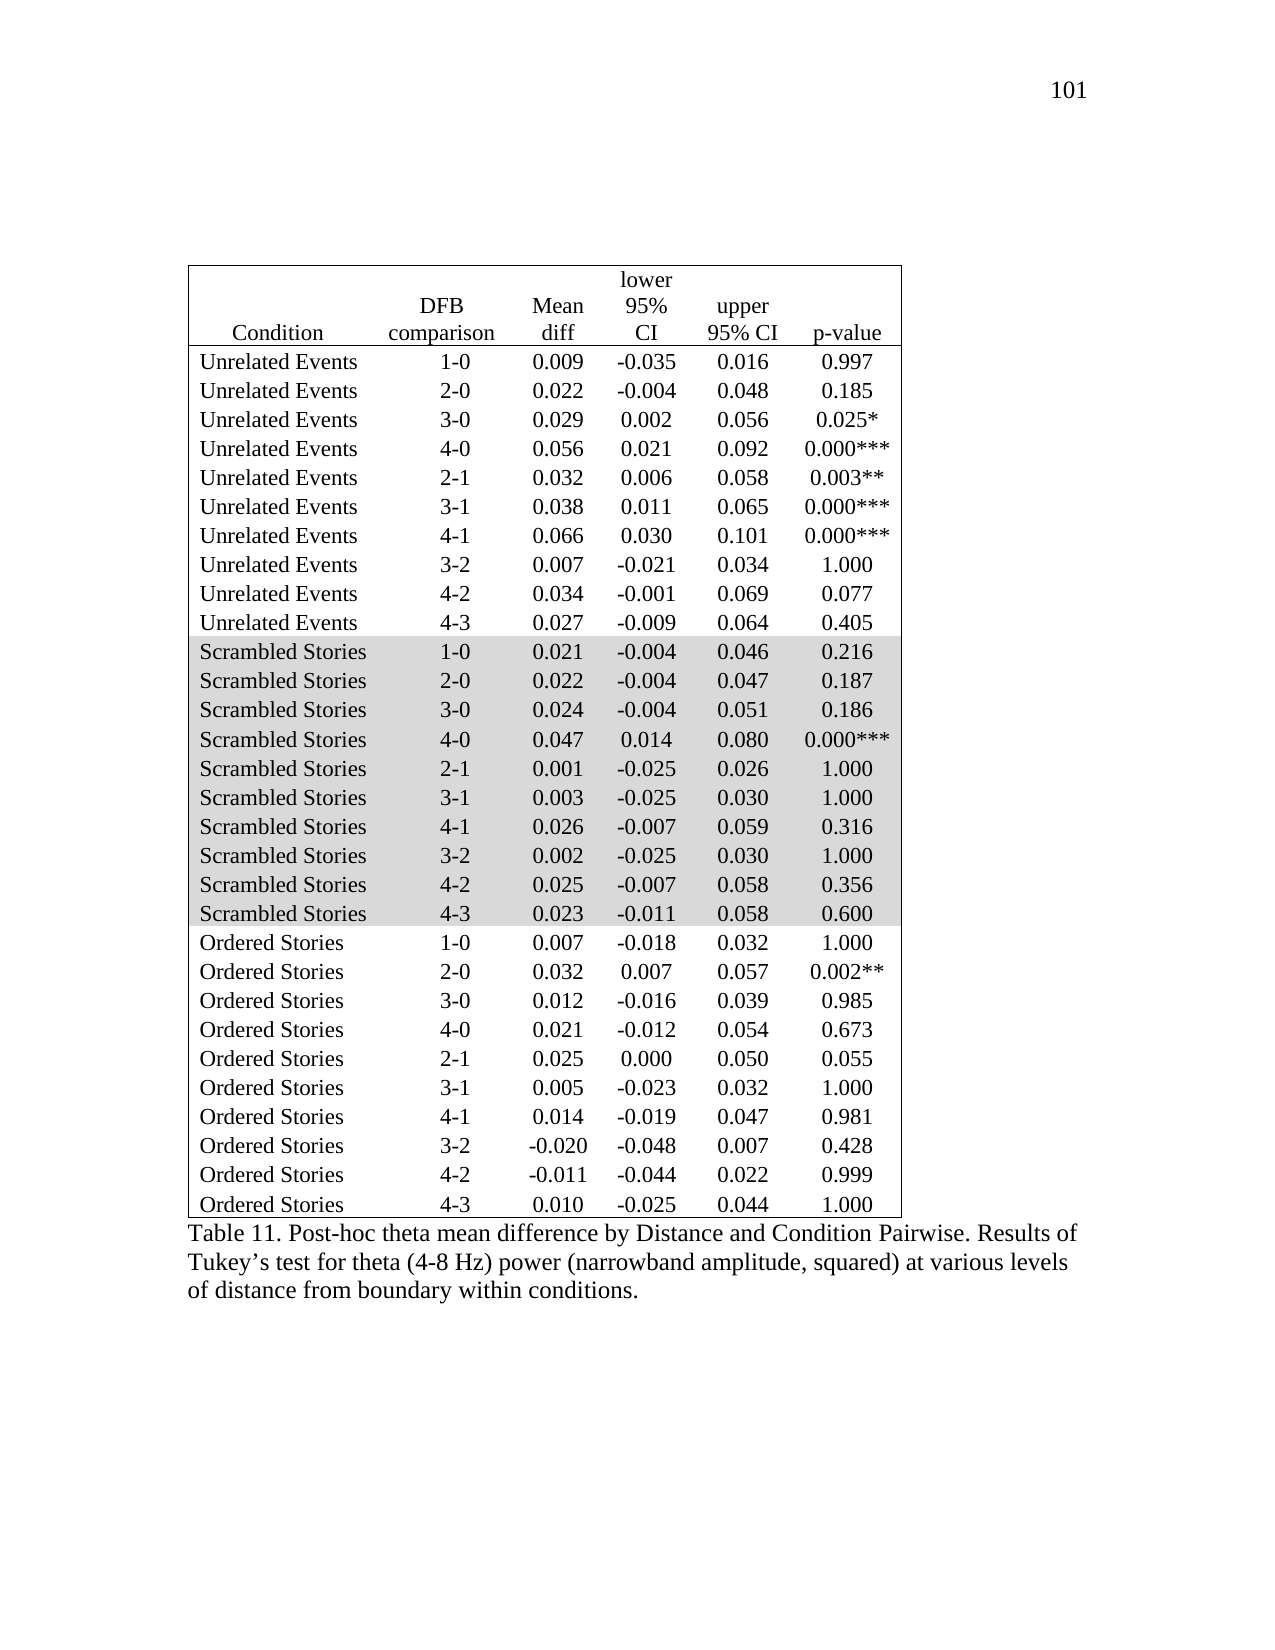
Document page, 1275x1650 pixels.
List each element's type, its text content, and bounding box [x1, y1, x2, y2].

table_cell 1.000 [793, 1188, 901, 1217]
table_cell Scrambled Stories [189, 839, 394, 868]
table_cell Ordered Stories [189, 955, 394, 984]
table_cell 0.673 [793, 1014, 901, 1043]
table_cell 0.030 [693, 781, 793, 810]
table_cell 0.000*** [793, 432, 901, 461]
table_header upper 95% CI [693, 266, 793, 345]
table_cell 0.027 [516, 607, 600, 636]
table_cell 4-3 [394, 1188, 516, 1217]
table_cell 0.003 [516, 781, 600, 810]
table_cell 0.185 [793, 374, 901, 403]
table_cell -0.009 [600, 607, 693, 636]
table_cell -0.007 [600, 868, 693, 897]
table_cell 4-2 [394, 1159, 516, 1188]
table_cell 1-0 [394, 346, 516, 374]
table_cell -0.016 [600, 985, 693, 1013]
table_cell 0.016 [693, 346, 793, 374]
table_cell 0.032 [693, 1072, 793, 1101]
table_cell 4-3 [394, 607, 516, 636]
table_cell 3-1 [394, 781, 516, 810]
table_cell -0.020 [516, 1130, 600, 1159]
table_cell 1.000 [793, 781, 901, 810]
table_cell -0.007 [600, 810, 693, 839]
table_cell 0.428 [793, 1130, 901, 1159]
table_cell Ordered Stories [189, 1188, 394, 1217]
table_cell 0.054 [693, 1014, 793, 1043]
table_cell 0.002** [793, 955, 901, 984]
table_cell 0.002 [516, 839, 600, 868]
table_cell 0.014 [516, 1101, 600, 1130]
table_cell 0.022 [693, 1159, 793, 1188]
table_cell 0.985 [793, 985, 901, 1013]
table_cell 0.014 [600, 723, 693, 752]
table_cell -0.004 [600, 665, 693, 694]
table_cell 0.187 [793, 665, 901, 694]
table_cell 0.059 [693, 810, 793, 839]
table_cell Unrelated Events [189, 490, 394, 519]
table_cell 0.007 [516, 549, 600, 578]
table_cell Scrambled Stories [189, 752, 394, 781]
table_cell -0.025 [600, 781, 693, 810]
table_cell 0.022 [516, 665, 600, 694]
table_cell 0.077 [793, 578, 901, 607]
table_cell Unrelated Events [189, 374, 394, 403]
table_cell -0.019 [600, 1101, 693, 1130]
table_cell 2-1 [394, 752, 516, 781]
table_cell 0.001 [516, 752, 600, 781]
table_cell 2-1 [394, 461, 516, 490]
table_cell 0.056 [693, 403, 793, 432]
table_cell 0.021 [516, 1014, 600, 1043]
table_cell -0.021 [600, 549, 693, 578]
table_cell 3-2 [394, 549, 516, 578]
table_cell 4-1 [394, 520, 516, 548]
table_cell 0.026 [693, 752, 793, 781]
table_cell 0.006 [600, 461, 693, 490]
table_cell 4-0 [394, 432, 516, 461]
table_cell 0.101 [693, 520, 793, 548]
table_cell Scrambled Stories [189, 723, 394, 752]
table_header Mean diff [516, 266, 600, 345]
table_cell 0.057 [693, 955, 793, 984]
table_cell 4-2 [394, 868, 516, 897]
table_cell 0.030 [600, 520, 693, 548]
table_cell Unrelated Events [189, 607, 394, 636]
table_cell Unrelated Events [189, 346, 394, 374]
table_cell 3-0 [394, 985, 516, 1013]
table_cell 0.046 [693, 636, 793, 665]
table_cell 1.000 [793, 752, 901, 781]
table_cell 0.000*** [793, 723, 901, 752]
table_cell Ordered Stories [189, 1014, 394, 1043]
table_cell 0.051 [693, 694, 793, 723]
table_cell 0.066 [516, 520, 600, 548]
table_cell -0.004 [600, 636, 693, 665]
table_cell 0.011 [600, 490, 693, 519]
table_cell Ordered Stories [189, 1101, 394, 1130]
table_cell Scrambled Stories [189, 868, 394, 897]
table_cell Unrelated Events [189, 432, 394, 461]
table_cell 4-1 [394, 1101, 516, 1130]
text Table 11. Post-hoc theta mean difference by Distance and Condition Pairwise. Results of Tukey’s test for theta (4-8 Hz) power (narrowband amplitude, squared) at various levels of distance from boundary within conditions. [187, 1218, 1087, 1304]
table_cell 0.012 [516, 985, 600, 1013]
table_cell 1-0 [394, 636, 516, 665]
table_cell Unrelated Events [189, 403, 394, 432]
table_cell 0.048 [693, 374, 793, 403]
table_cell 0.034 [693, 549, 793, 578]
table_cell 0.000*** [793, 490, 901, 519]
table_cell 2-0 [394, 955, 516, 984]
table_cell 0.025* [793, 403, 901, 432]
table_cell 0.058 [693, 461, 793, 490]
table_cell -0.011 [516, 1159, 600, 1188]
table_cell 3-1 [394, 490, 516, 519]
table_cell -0.004 [600, 694, 693, 723]
table_cell 0.092 [693, 432, 793, 461]
table_cell Scrambled Stories [189, 636, 394, 665]
table_cell 1.000 [793, 549, 901, 578]
table_cell 0.316 [793, 810, 901, 839]
table_cell Unrelated Events [189, 461, 394, 490]
table_cell Ordered Stories [189, 926, 394, 955]
table_cell -0.035 [600, 346, 693, 374]
table_cell 0.080 [693, 723, 793, 752]
table_cell -0.025 [600, 839, 693, 868]
table_cell 3-1 [394, 1072, 516, 1101]
table_cell 0.007 [600, 955, 693, 984]
table_cell Ordered Stories [189, 1072, 394, 1101]
table_cell 0.186 [793, 694, 901, 723]
table_cell 0.050 [693, 1043, 793, 1072]
table_cell 3-2 [394, 839, 516, 868]
table_cell -0.001 [600, 578, 693, 607]
table_cell Ordered Stories [189, 1130, 394, 1159]
table_cell 0.405 [793, 607, 901, 636]
table_header DFB comparison [367, 266, 516, 345]
table_cell -0.004 [600, 374, 693, 403]
table_cell 1.000 [793, 926, 901, 955]
table_cell -0.023 [600, 1072, 693, 1101]
table_cell 0.058 [693, 868, 793, 897]
table_cell 0.356 [793, 868, 901, 897]
table_cell 4-1 [394, 810, 516, 839]
table_cell 0.032 [693, 926, 793, 955]
table_cell 4-0 [394, 723, 516, 752]
table_cell 0.047 [693, 665, 793, 694]
table_cell -0.012 [600, 1014, 693, 1043]
table_cell 0.025 [516, 1043, 600, 1072]
table_header Condition [189, 266, 367, 345]
table_cell Scrambled Stories [189, 665, 394, 694]
table_cell 0.047 [516, 723, 600, 752]
table_header lower 95% CI [600, 266, 693, 345]
table_cell 0.032 [516, 461, 600, 490]
table_cell 3-2 [394, 1130, 516, 1159]
table_cell 0.009 [516, 346, 600, 374]
table_cell 0.058 [693, 897, 793, 926]
table_cell 3-0 [394, 694, 516, 723]
table_cell 0.010 [516, 1188, 600, 1217]
table_cell 0.000 [600, 1043, 693, 1072]
table_cell Ordered Stories [189, 985, 394, 1013]
table_cell 1-0 [394, 926, 516, 955]
table_cell 0.047 [693, 1101, 793, 1130]
table_cell 2-1 [394, 1043, 516, 1072]
table_cell 0.056 [516, 432, 600, 461]
table_cell Ordered Stories [189, 1159, 394, 1188]
table_cell 0.055 [793, 1043, 901, 1072]
table_cell 3-0 [394, 403, 516, 432]
table_cell 0.021 [600, 432, 693, 461]
table_cell 0.000*** [793, 520, 901, 548]
table_cell 1.000 [793, 839, 901, 868]
table_cell -0.018 [600, 926, 693, 955]
table_cell -0.025 [600, 1188, 693, 1217]
table_cell Scrambled Stories [189, 810, 394, 839]
table_cell -0.025 [600, 752, 693, 781]
table_cell 0.216 [793, 636, 901, 665]
table_cell Unrelated Events [189, 520, 394, 548]
table_cell 0.002 [600, 403, 693, 432]
table_cell 0.034 [516, 578, 600, 607]
table_cell 0.999 [793, 1159, 901, 1188]
table_cell 0.044 [693, 1188, 793, 1217]
table_cell 4-3 [394, 897, 516, 926]
table_cell Unrelated Events [189, 549, 394, 578]
table_cell 4-2 [394, 578, 516, 607]
table_cell 0.007 [693, 1130, 793, 1159]
table_cell 0.065 [693, 490, 793, 519]
table_cell 4-0 [394, 1014, 516, 1043]
table_cell 2-0 [394, 665, 516, 694]
table_header p-value [793, 266, 901, 345]
table_cell Scrambled Stories [189, 694, 394, 723]
table_cell Ordered Stories [189, 1043, 394, 1072]
table_cell 0.007 [516, 926, 600, 955]
table_cell 0.021 [516, 636, 600, 665]
table_cell 0.997 [793, 346, 901, 374]
table_cell 0.981 [793, 1101, 901, 1130]
table_cell Scrambled Stories [189, 897, 394, 926]
table_cell 0.064 [693, 607, 793, 636]
table_cell 2-0 [394, 374, 516, 403]
table_cell 0.039 [693, 985, 793, 1013]
table_cell 0.023 [516, 897, 600, 926]
table_cell 0.005 [516, 1072, 600, 1101]
table_cell 0.038 [516, 490, 600, 519]
table_cell 0.029 [516, 403, 600, 432]
table_cell 0.003** [793, 461, 901, 490]
table_cell 0.022 [516, 374, 600, 403]
table_cell 0.026 [516, 810, 600, 839]
table_cell 0.024 [516, 694, 600, 723]
table_cell -0.044 [600, 1159, 693, 1188]
table_cell 0.030 [693, 839, 793, 868]
table_cell Unrelated Events [189, 578, 394, 607]
table_cell -0.011 [600, 897, 693, 926]
table_cell 1.000 [793, 1072, 901, 1101]
table_cell 0.025 [516, 868, 600, 897]
table_cell Scrambled Stories [189, 781, 394, 810]
table_cell 0.069 [693, 578, 793, 607]
table_cell 0.600 [793, 897, 901, 926]
table_cell 0.032 [516, 955, 600, 984]
table_cell -0.048 [600, 1130, 693, 1159]
